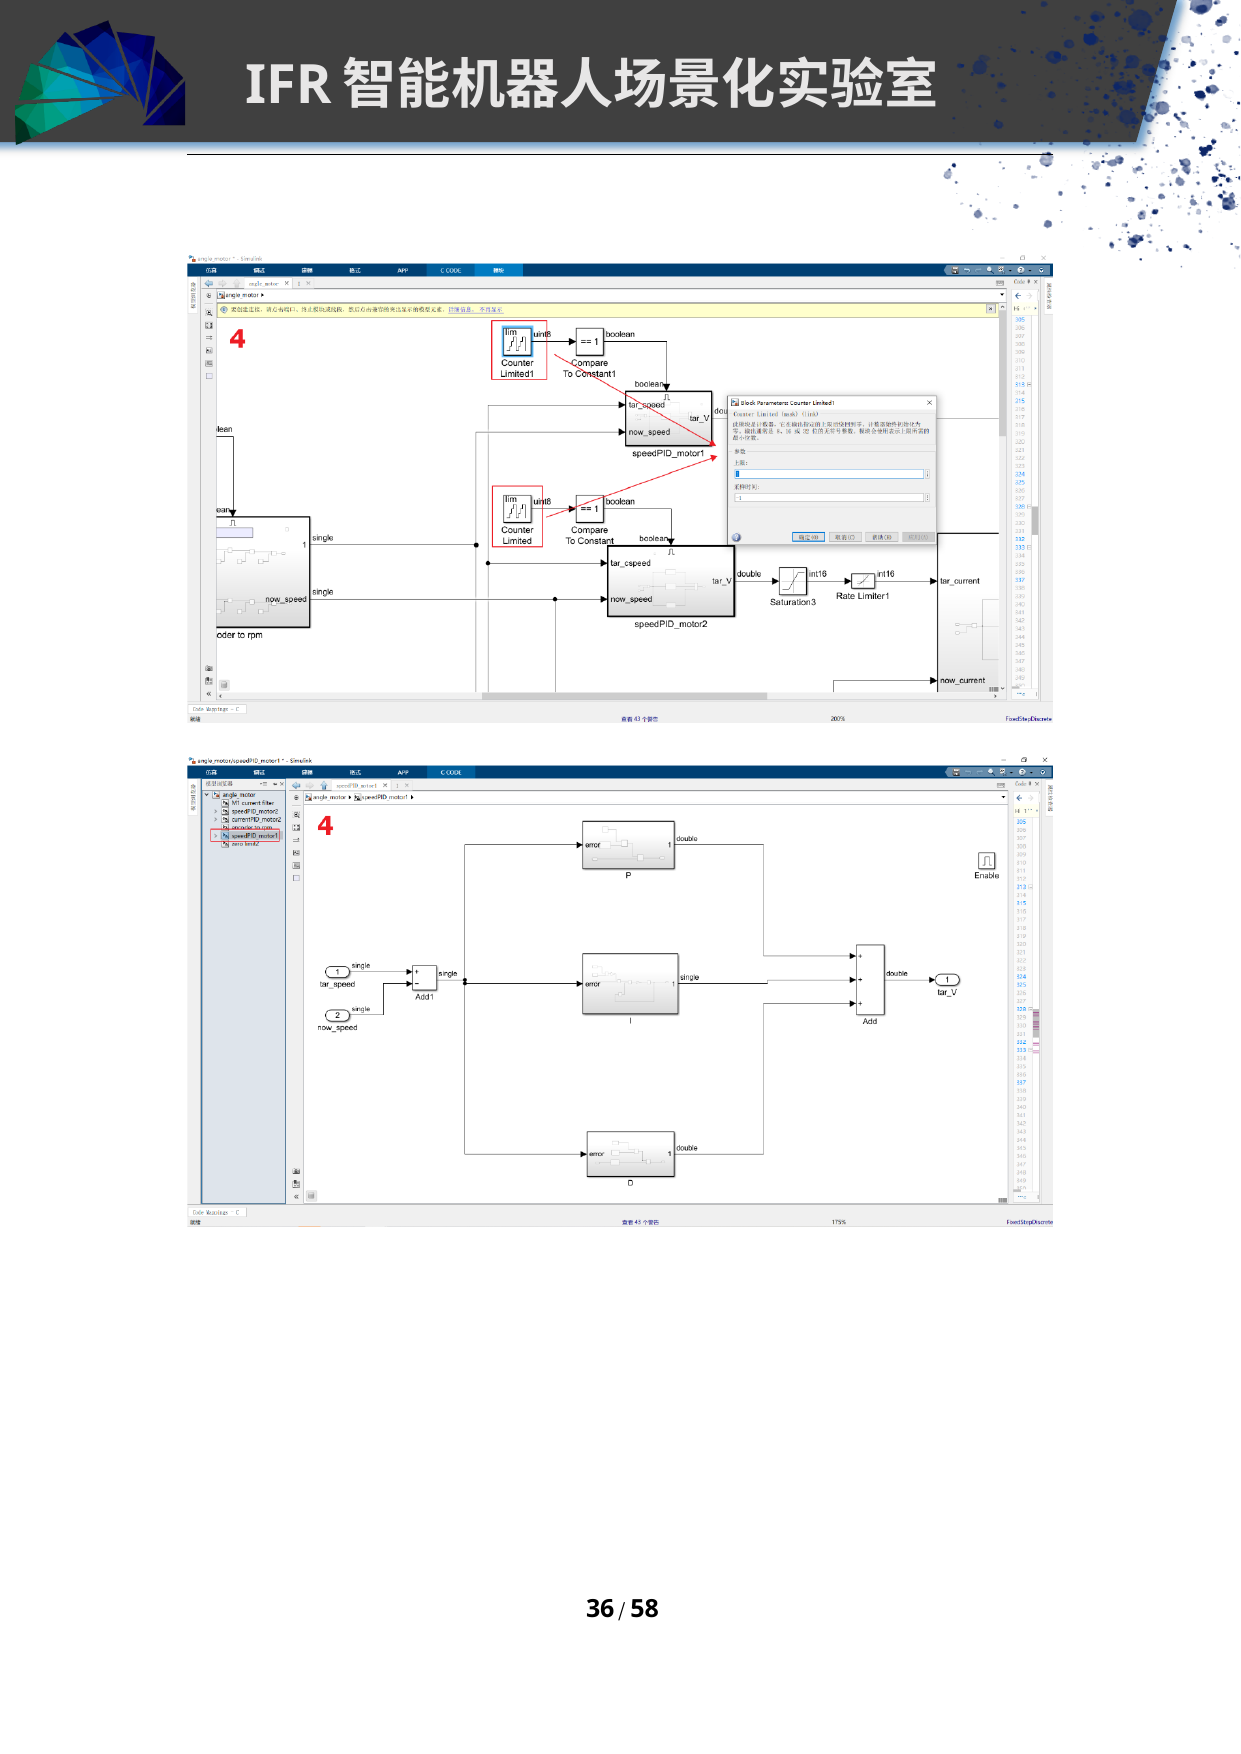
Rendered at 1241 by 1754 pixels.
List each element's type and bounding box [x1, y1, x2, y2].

picture [187, 755, 1053, 1227]
picture [187, 0, 1241, 723]
